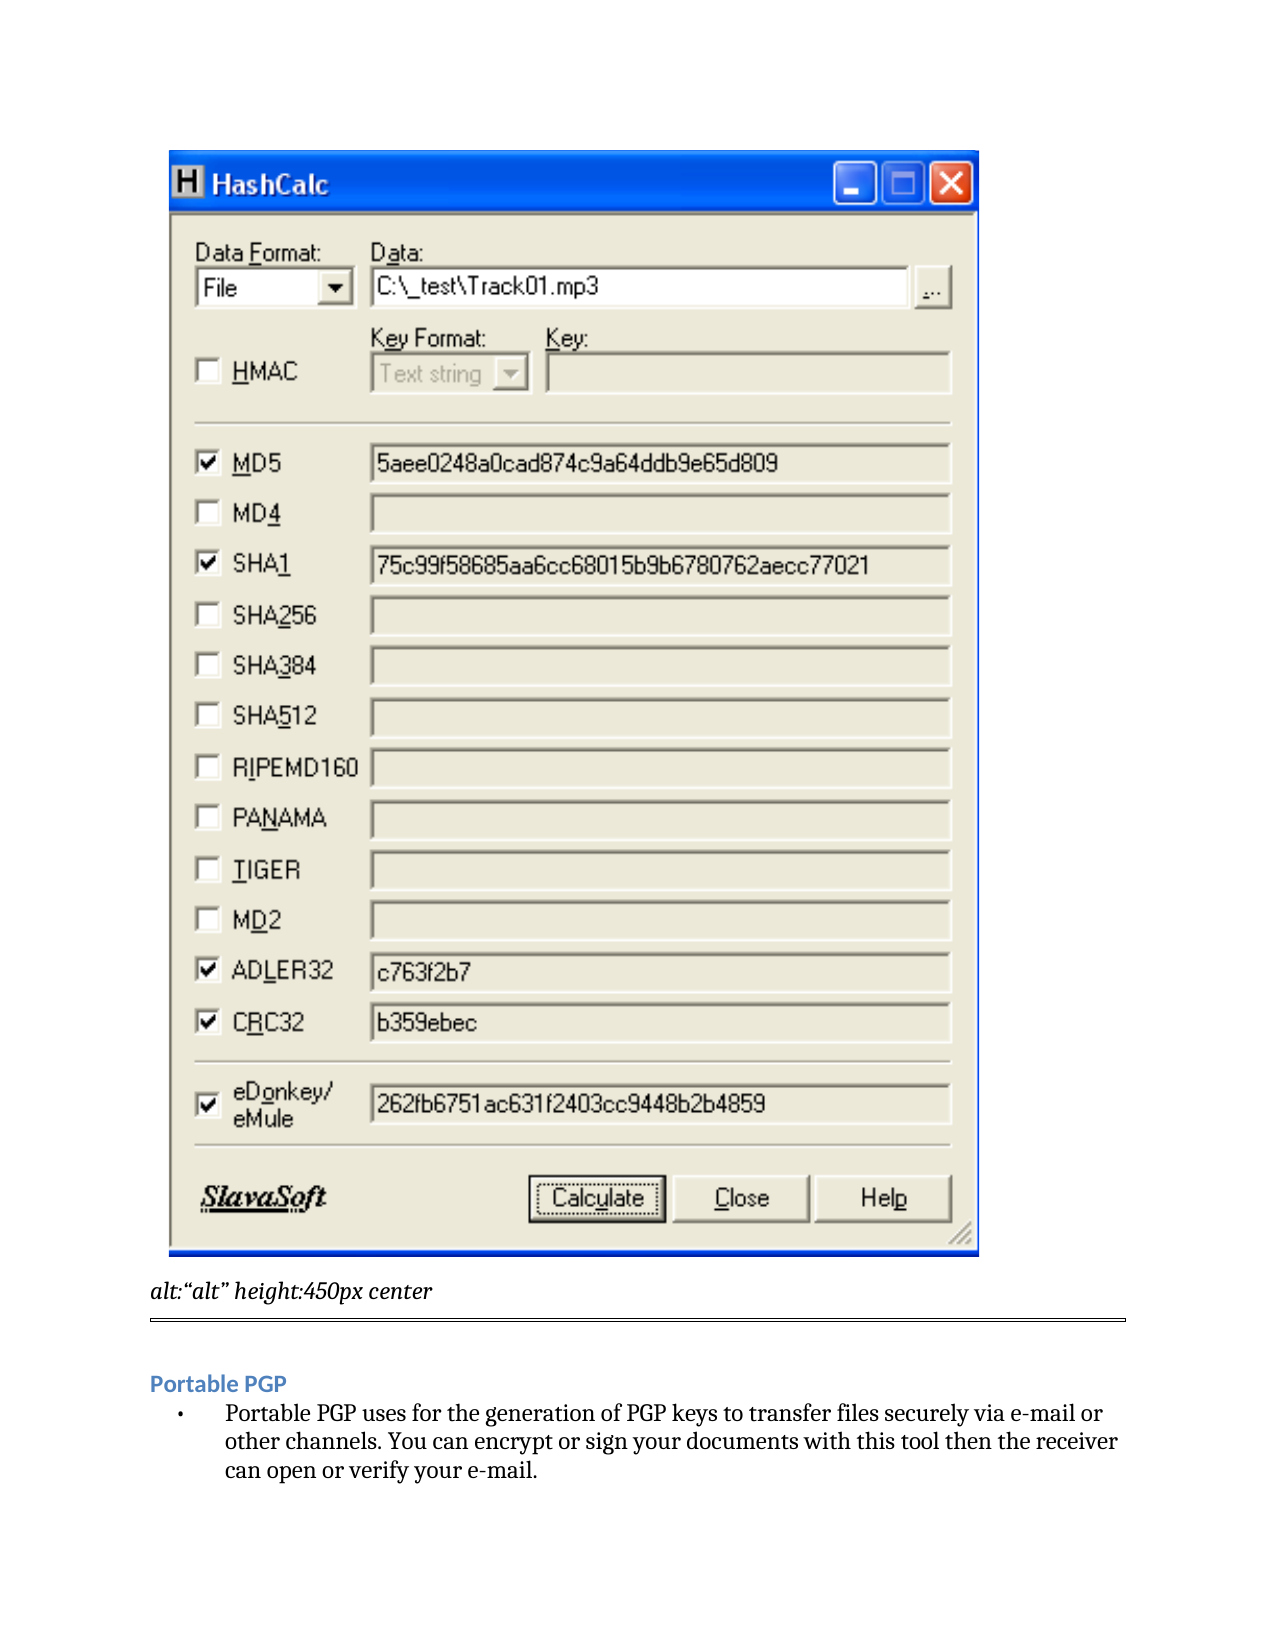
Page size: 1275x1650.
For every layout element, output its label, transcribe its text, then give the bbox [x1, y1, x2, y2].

list Portable PGP uses for the generation of PGP keys to transfer files securely via e-mail or other channels. You can encrypt or sign your documents with this tool then the receiver can open or verify your e-mail. [175, 1398, 1125, 1485]
picture [168, 150, 980, 1257]
text alt:“alt” height:450px center [150, 1277, 1125, 1306]
subtitle Portable PGP [150, 1368, 1125, 1398]
